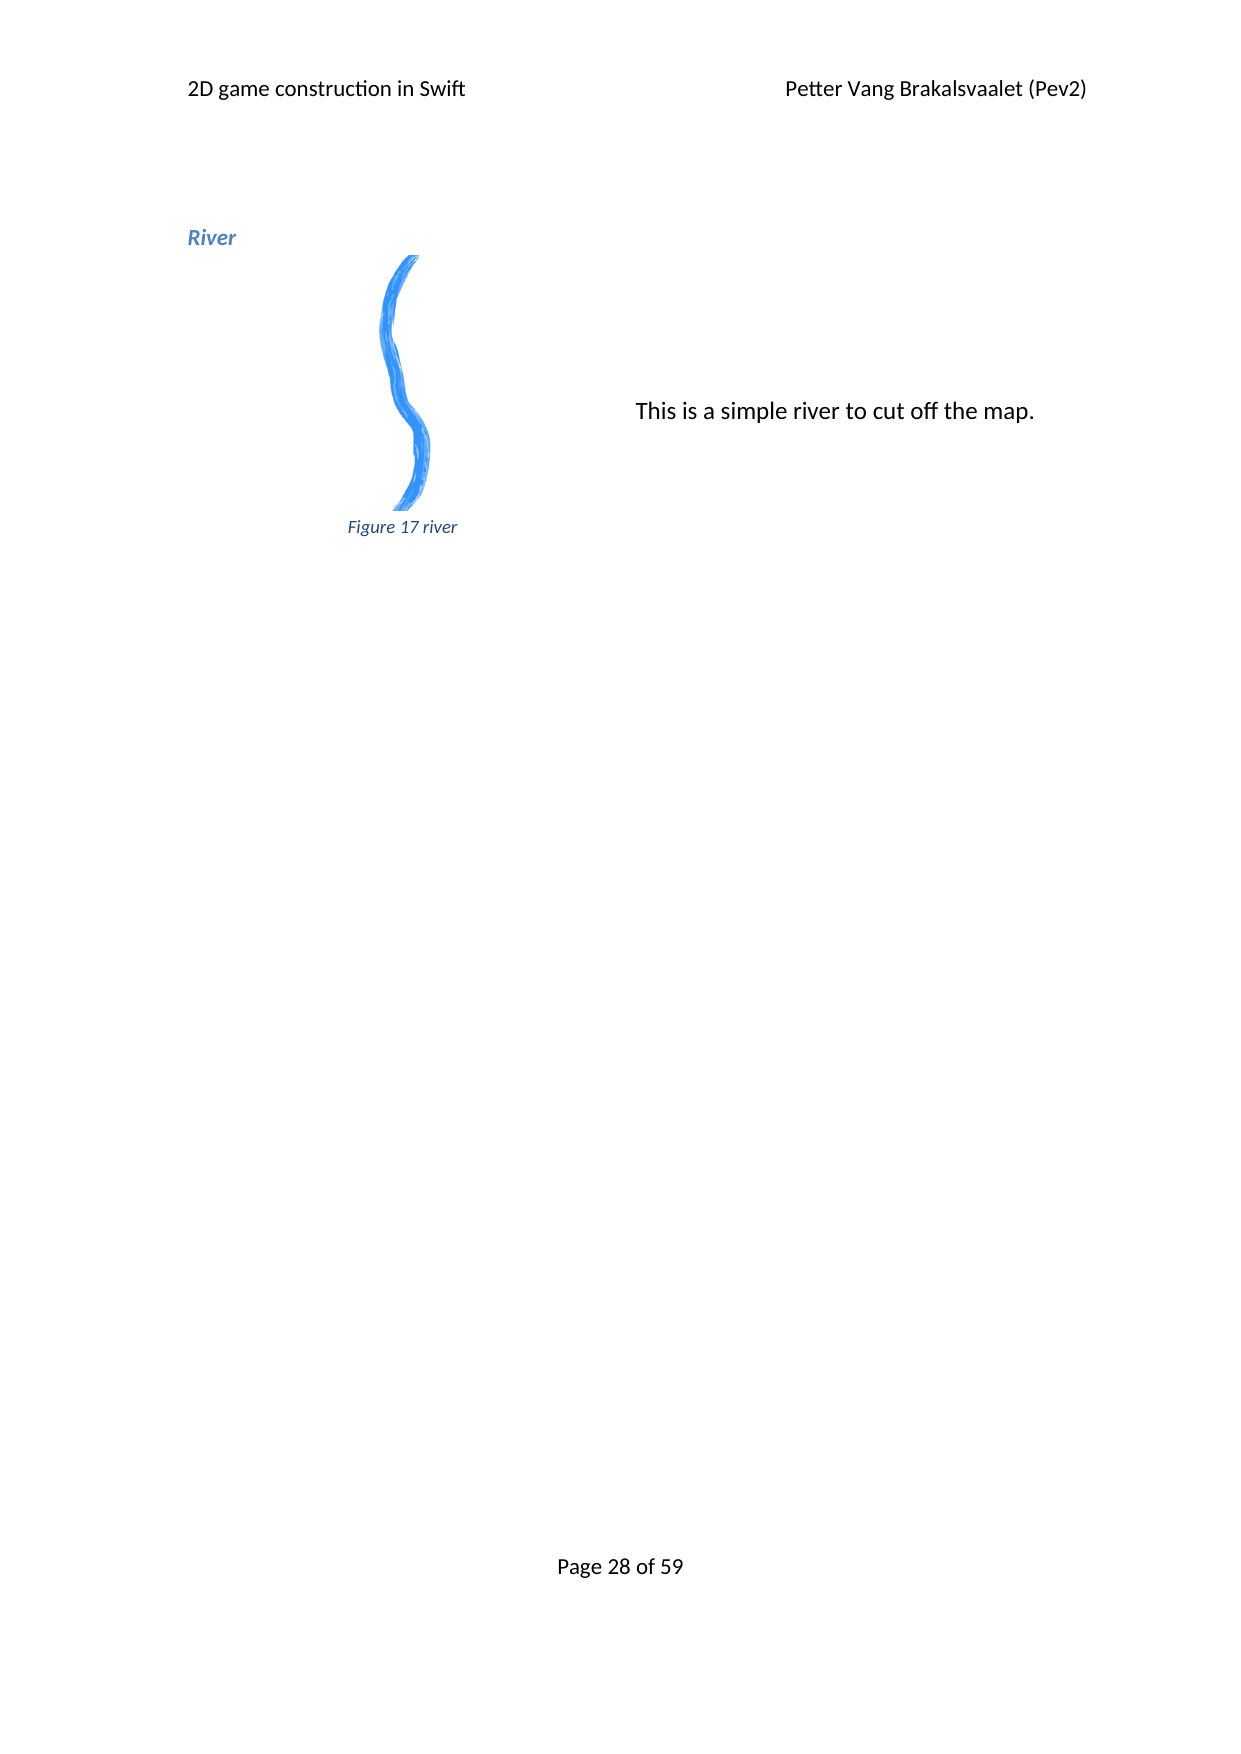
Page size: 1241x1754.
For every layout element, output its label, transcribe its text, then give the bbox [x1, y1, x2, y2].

table_header Figure 17 river [188, 255, 619, 569]
table_header This is a simple river to cut off the map. [619, 255, 1051, 569]
subtitle River [187, 223, 1053, 251]
picture [340, 255, 467, 511]
